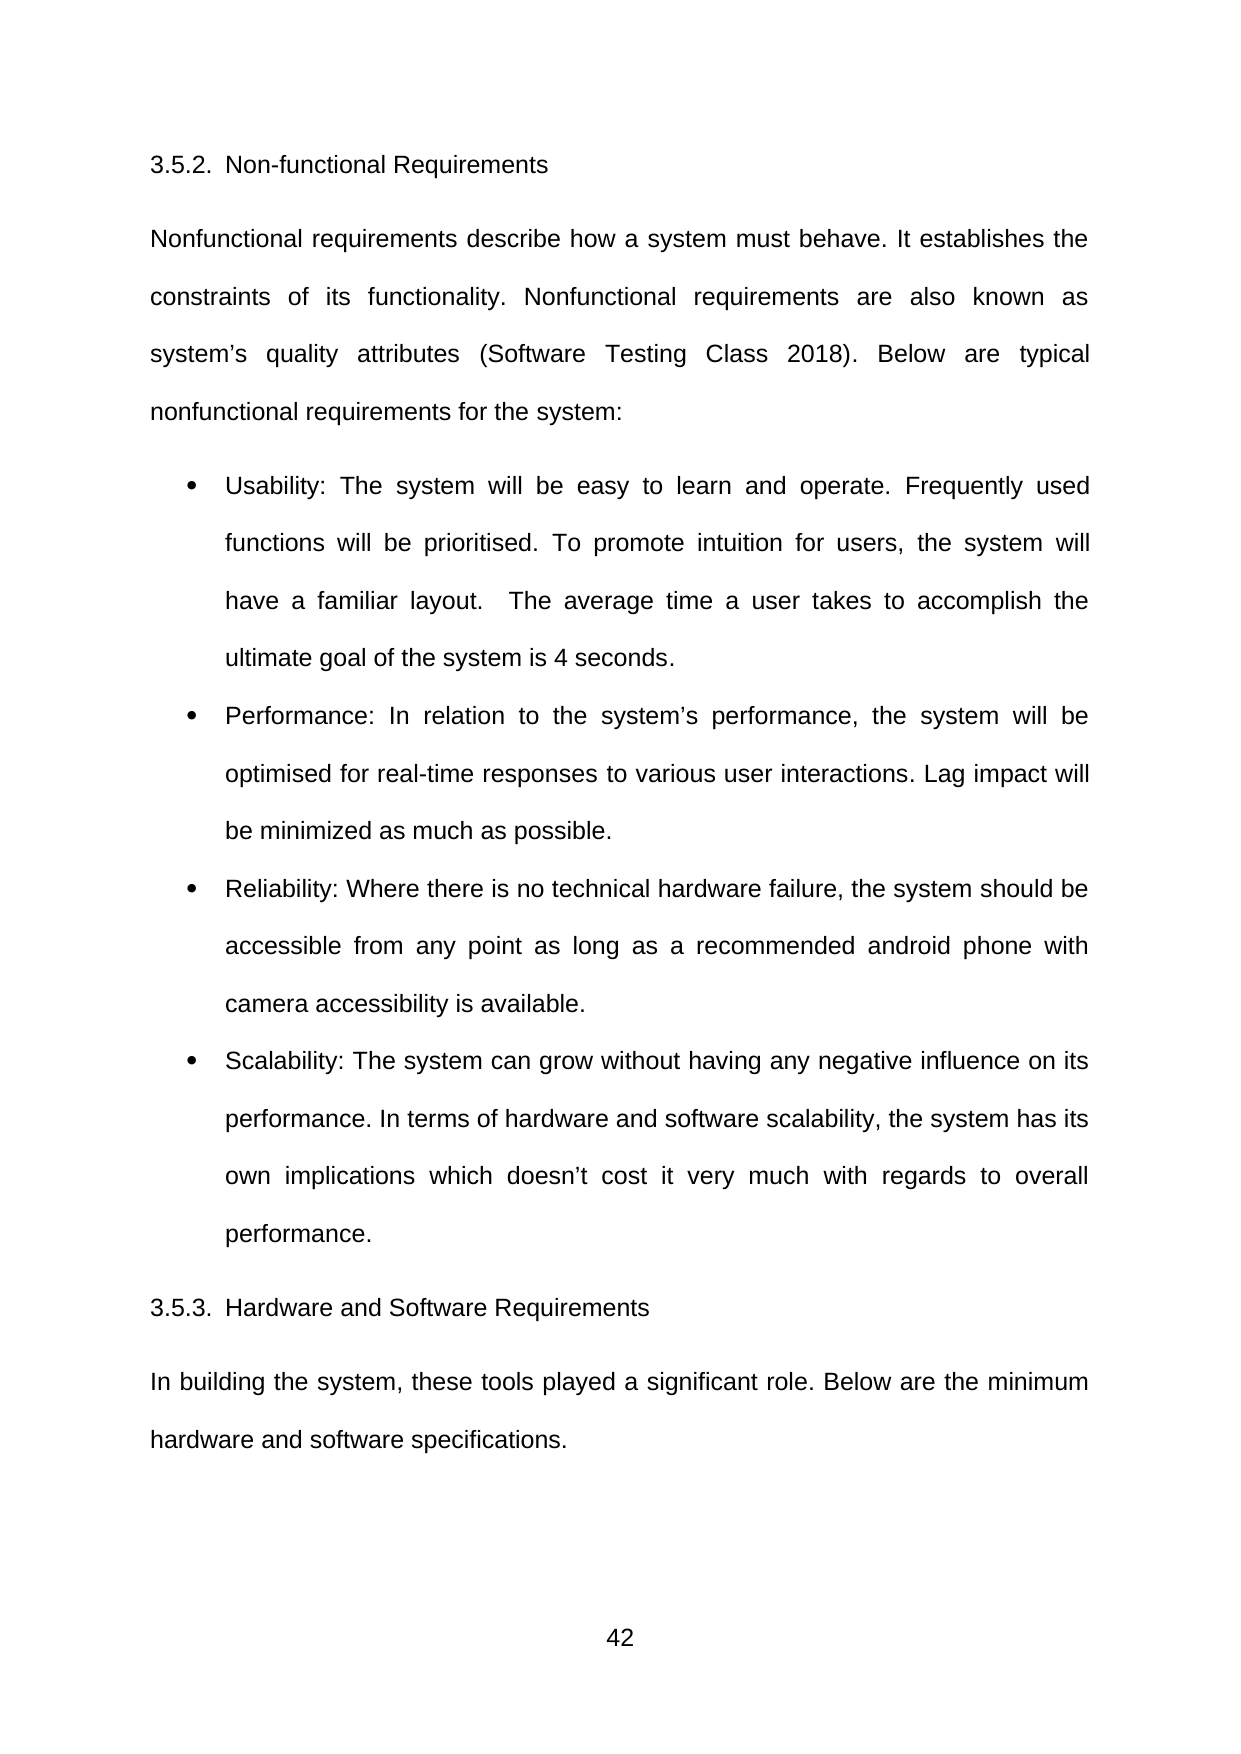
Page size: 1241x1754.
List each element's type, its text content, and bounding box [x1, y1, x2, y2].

list Scalability: The system can grow without having any negative influence on its performance. In terms of hardware and software scalability, the system has its own implications which doesn’t cost it very much with regards to overall performance. [187, 1046, 1090, 1247]
list Reliability: Where there is no technical hardware failure, the system should be accessible from any point as long as a recommended android phone with camera accessibility is available. [187, 873, 1090, 1017]
text In building the system, these tools played a significant role. Below are the minimum hardware and software specifications. [150, 1367, 1090, 1453]
subtitle 3.5.2. Non-functional Requirements [150, 150, 1090, 179]
list Performance: In relation to the system’s performance, the system will be optimised for real-time responses to various user interactions. Lag impact will be minimized as much as possible. [187, 701, 1090, 845]
list Usability: The system will be easy to learn and operate. Frequently used functions will be prioritised. To promote intuition for users, the system will have a familiar layout. The average time a user takes to accomplish the ultimate goal of the system is 4 seconds. [187, 471, 1090, 672]
subtitle 3.5.3. Hardware and Software Requirements [150, 1293, 1090, 1322]
text Nonfunctional requirements describe how a system must behave. It establishes the constraints of its functionality. Nonfunctional requirements are also known as system’s quality attributes (Software Testing Class 2018). Below are typical nonfunctional requirements for the system: [150, 224, 1090, 425]
